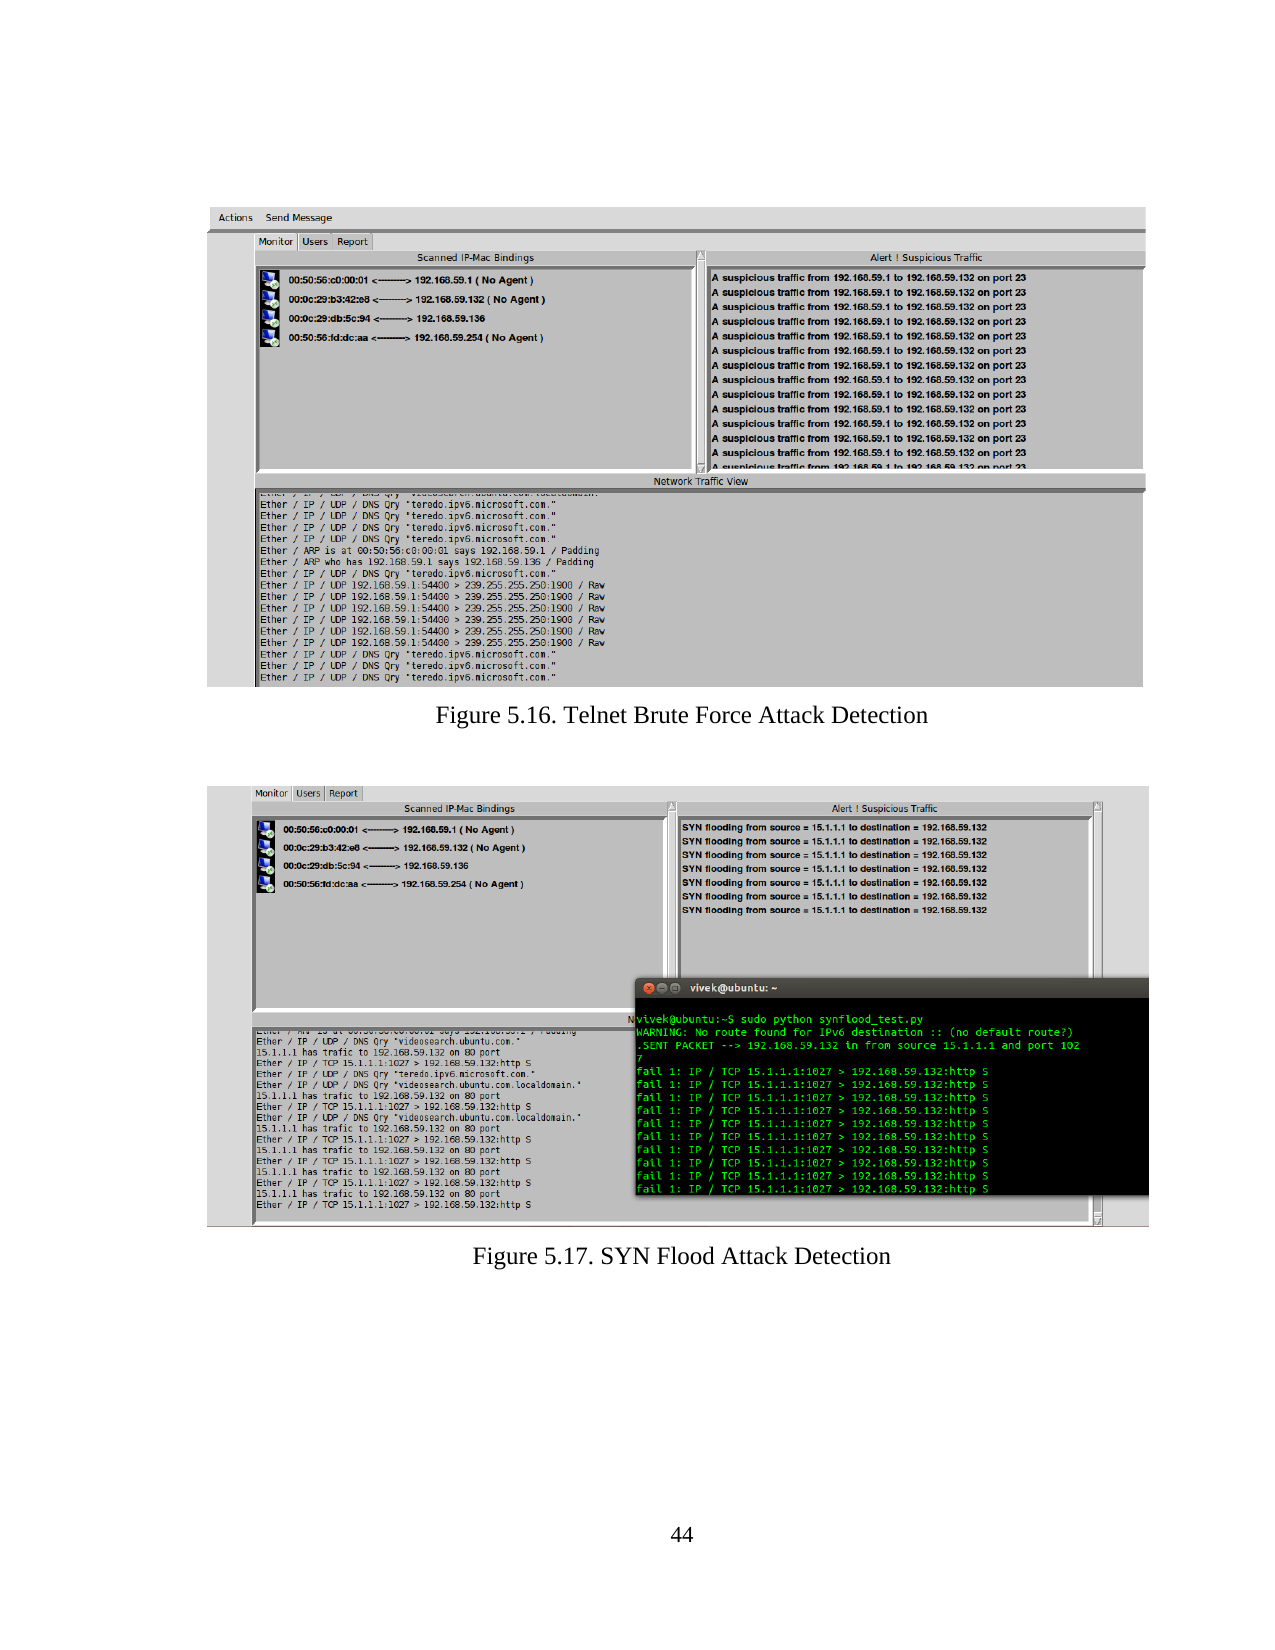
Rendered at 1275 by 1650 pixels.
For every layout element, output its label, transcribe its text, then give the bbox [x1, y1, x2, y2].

picture [207, 786, 1152, 1227]
text Figure 5.17. SYN Flood Attack Detection [207, 1241, 1156, 1270]
picture [207, 207, 1146, 687]
text Figure 5.16. Telnet Brute Force Attack Detection [207, 700, 1156, 729]
